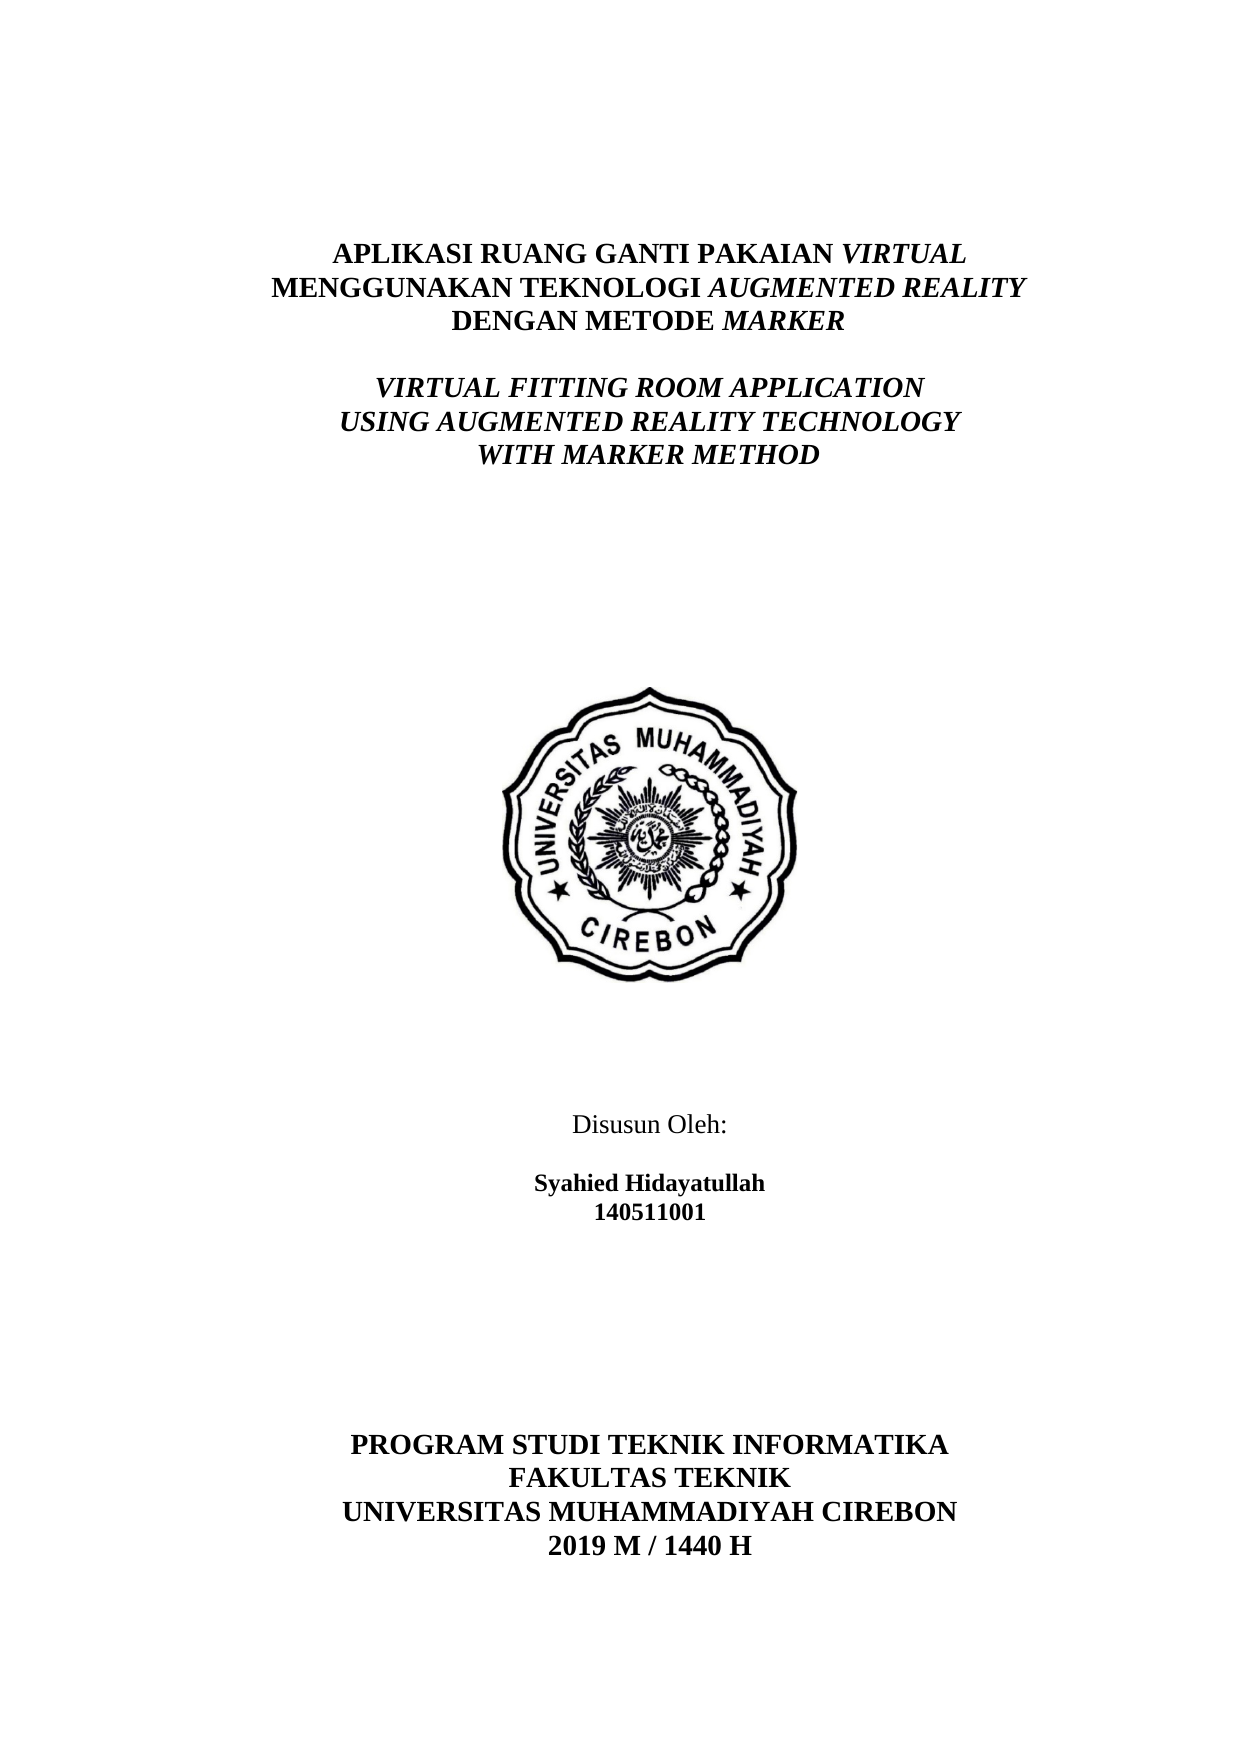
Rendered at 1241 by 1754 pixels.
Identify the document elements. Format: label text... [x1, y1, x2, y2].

text WITH MARKER METHOD [236, 437, 1063, 471]
text 2019 M / 1440 H [236, 1528, 1063, 1561]
text Disusun Oleh: [236, 1108, 1063, 1139]
picture [502, 687, 798, 983]
text FAKULTAS TEKNIK [236, 1461, 1063, 1494]
text VIRTUAL FITTING ROOM APPLICATION [236, 370, 1063, 404]
text USING AUGMENTED REALITY TECHNOLOGY [236, 404, 1063, 437]
text PROGRAM STUDI TEKNIK INFORMATIKA [236, 1427, 1063, 1461]
text Syahied Hidayatullah [236, 1168, 1063, 1197]
text 140511001 [236, 1197, 1063, 1226]
text UNIVERSITAS MUHAMMADIYAH CIREBON [236, 1494, 1063, 1528]
text APLIKASI RUANG GANTI PAKAIAN VIRTUAL MENGGUNAKAN TEKNOLOGI AUGMENTED REALITY DENGAN METODE MARKER [236, 236, 1063, 337]
